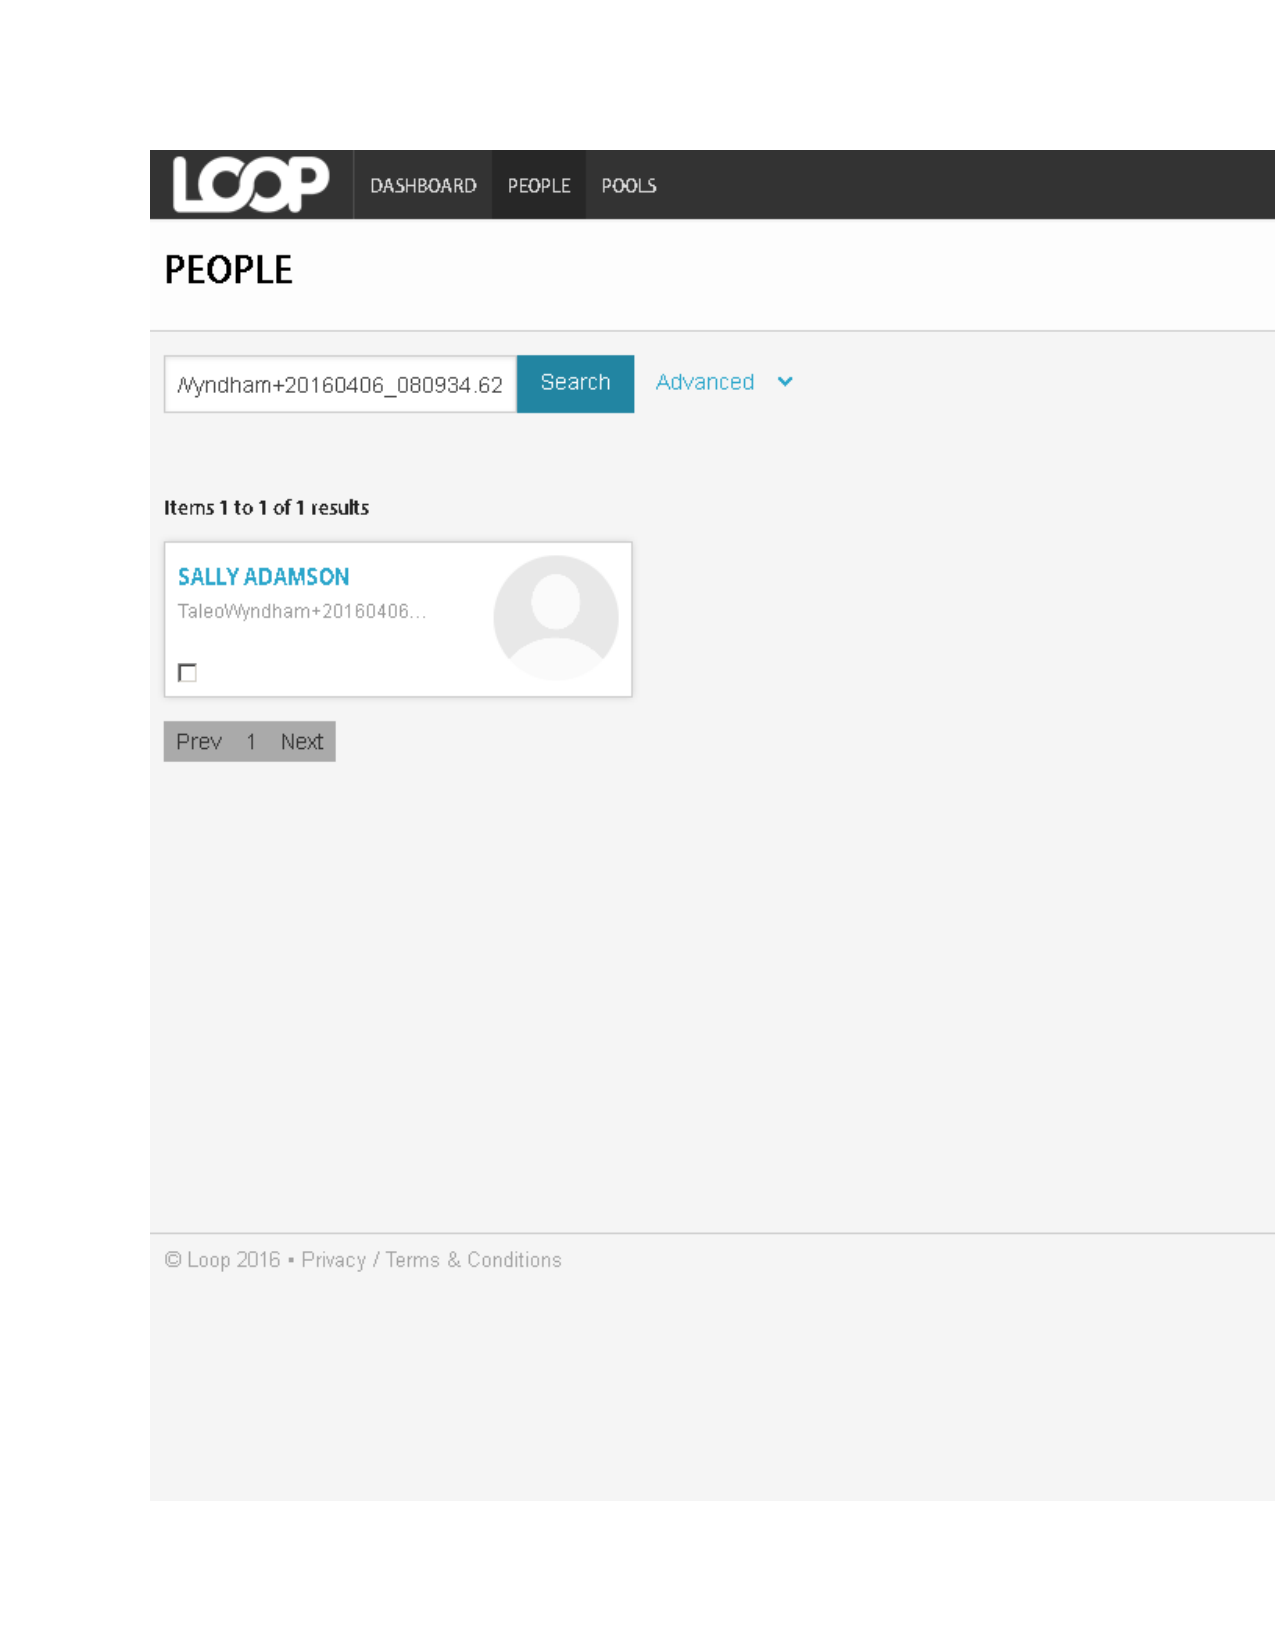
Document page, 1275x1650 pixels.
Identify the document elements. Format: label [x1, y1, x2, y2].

picture [150, 150, 1275, 1501]
